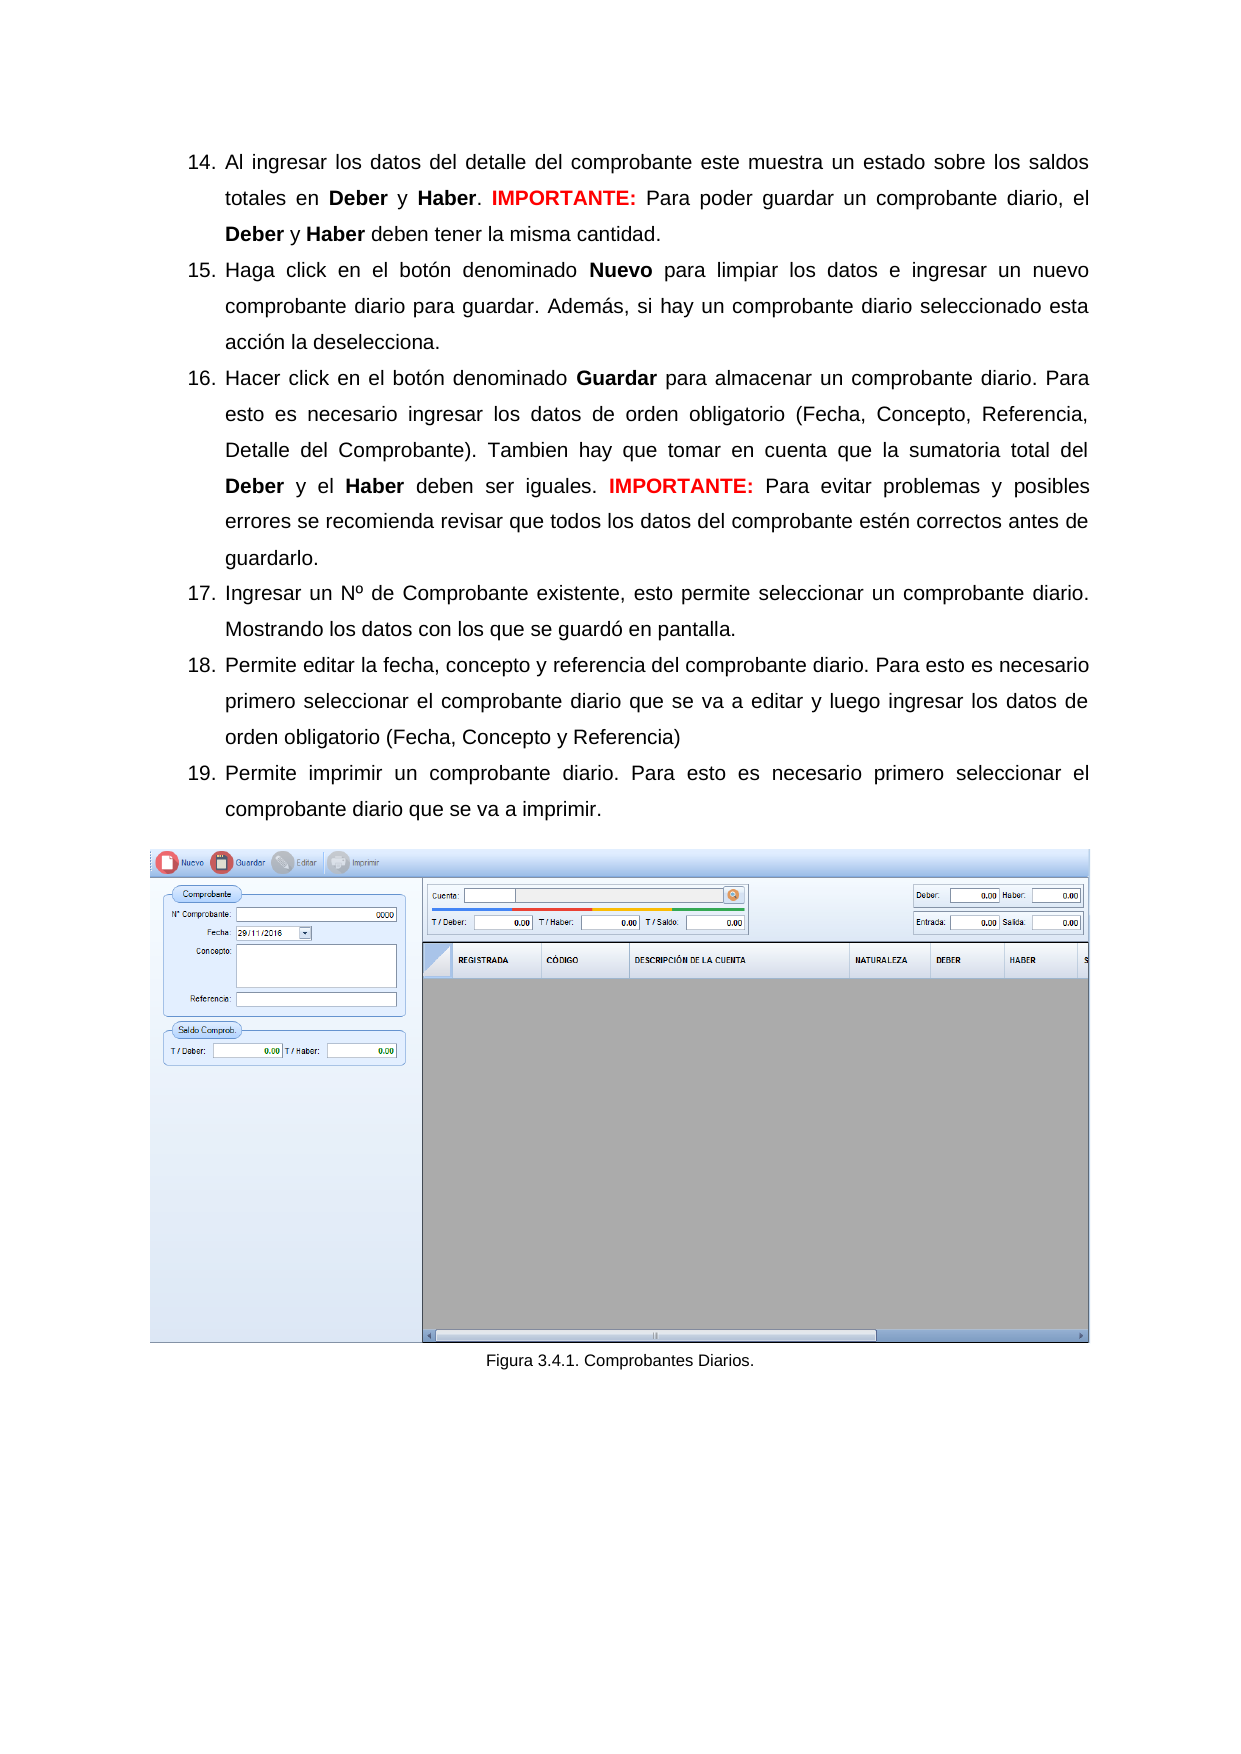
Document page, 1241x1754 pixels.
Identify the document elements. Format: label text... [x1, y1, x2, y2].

picture [150, 849, 1091, 1343]
list Al ingresar los datos del detalle del comprobante este muestra un estado sobre los saldos totales en Deber y Haber. IMPORTANTE: Para poder guardar un comprobante diario, el Deber y Haber deben tener la misma cantidad. [187, 150, 1090, 246]
list Hacer click en el botón denominado Guardar para almacenar un comprobante diario. Para esto es necesario ingresar los datos de orden obligatorio (Fecha, Concepto, Referencia, Detalle del Comprobante). Tambien hay que tomar en cuenta que la sumatoria total del Deber y el Haber deben ser iguales. IMPORTANTE: Para evitar problemas y posibles errores se recomienda revisar que todos los datos del comprobante estén correctos antes de guardarlo. [187, 366, 1090, 569]
list Permite imprimir un comprobante diario. Para esto es necesario primero seleccionar el comprobante diario que se va a imprimir. [187, 761, 1090, 821]
list Ingresar un Nº de Comprobante existente, esto permite seleccionar un comprobante diario. Mostrando los datos con los que se guardó en pantalla. [187, 581, 1090, 641]
list Haga click en el botón denominado Nuevo para limpiar los datos e ingresar un nuevo comprobante diario para guardar. Además, si hay un comprobante diario seleccionado esta acción la deselecciona. [187, 258, 1090, 354]
list Permite editar la fecha, concepto y referencia del comprobante diario. Para esto es necesario primero seleccionar el comprobante diario que se va a editar y luego ingresar los datos de orden obligatorio (Fecha, Concepto y Referencia) [187, 653, 1090, 749]
